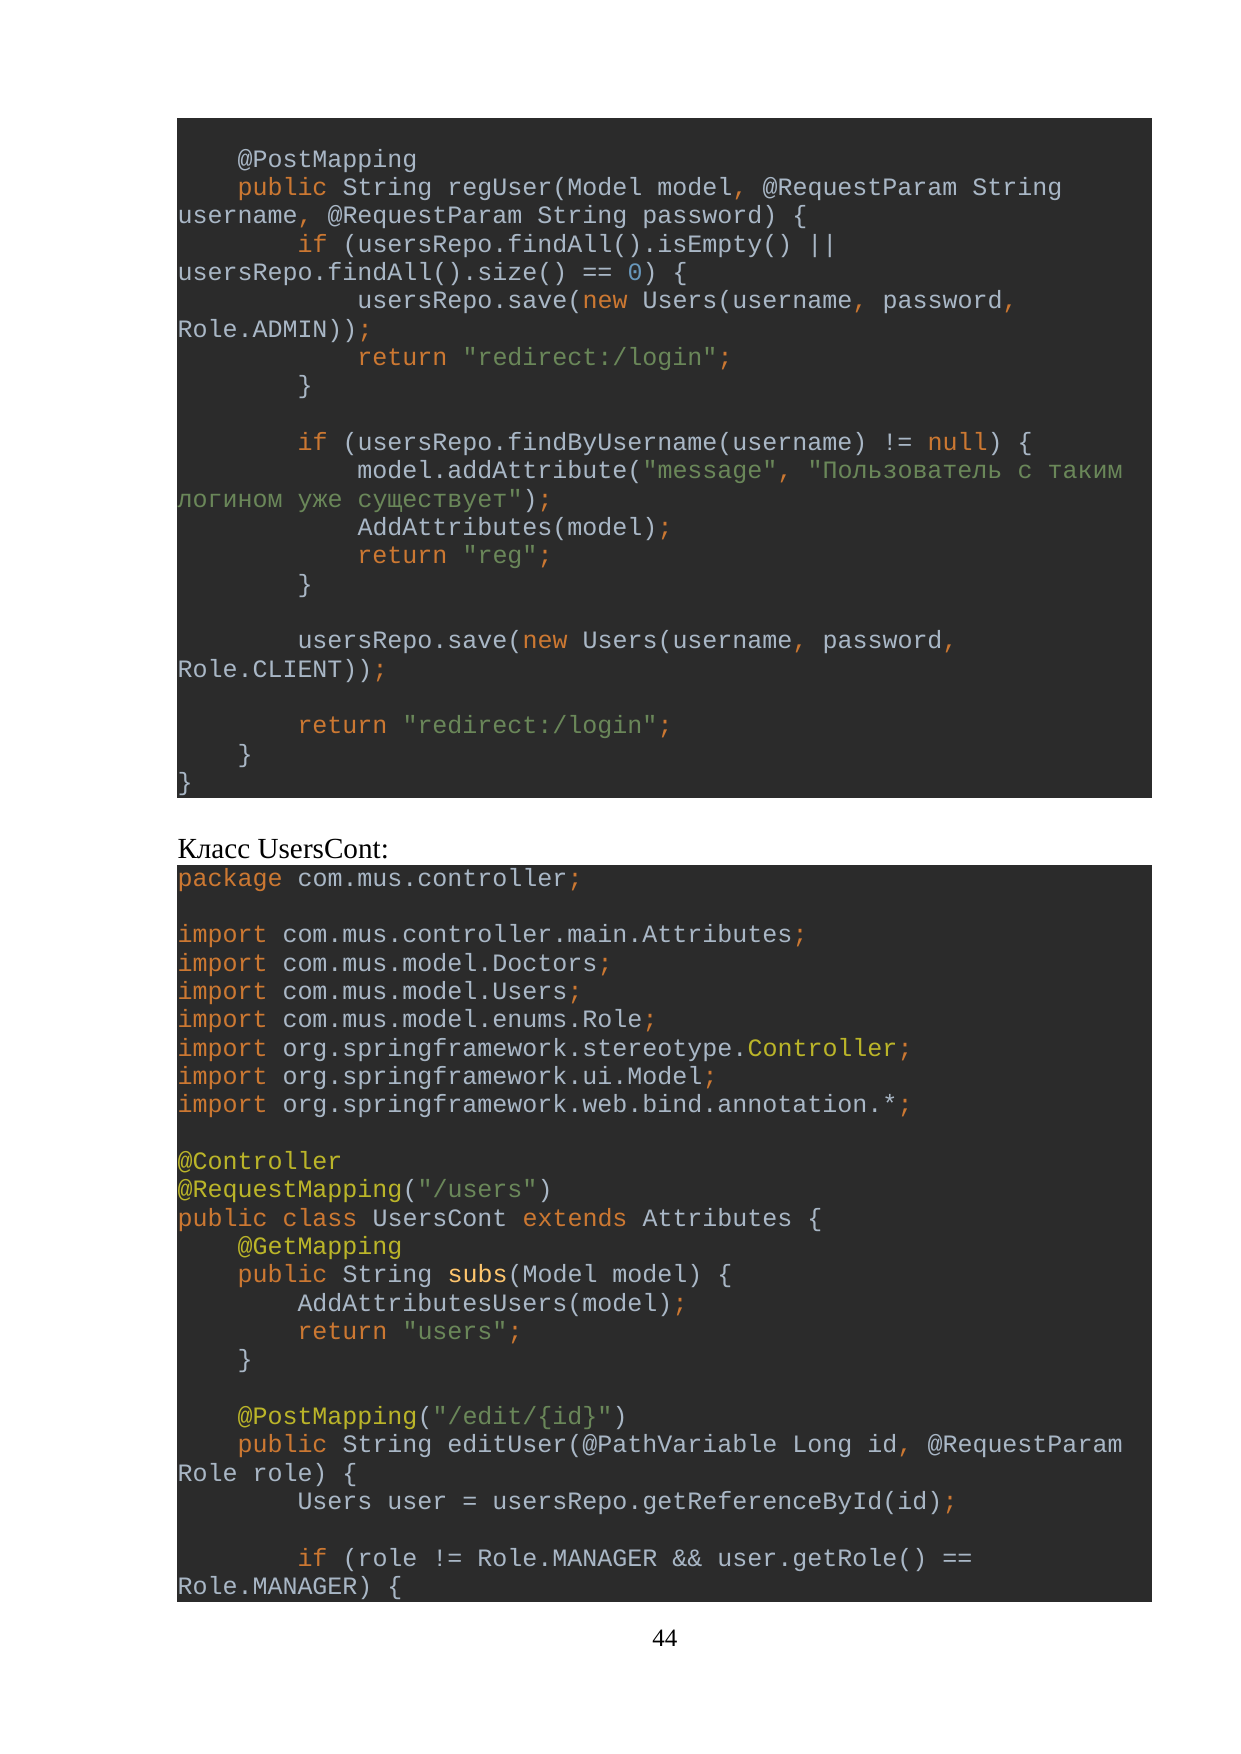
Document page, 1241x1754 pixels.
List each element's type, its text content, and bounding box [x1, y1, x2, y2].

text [177, 118, 1152, 798]
text Класс UsersCont: [177, 832, 1152, 865]
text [177, 865, 1152, 1602]
